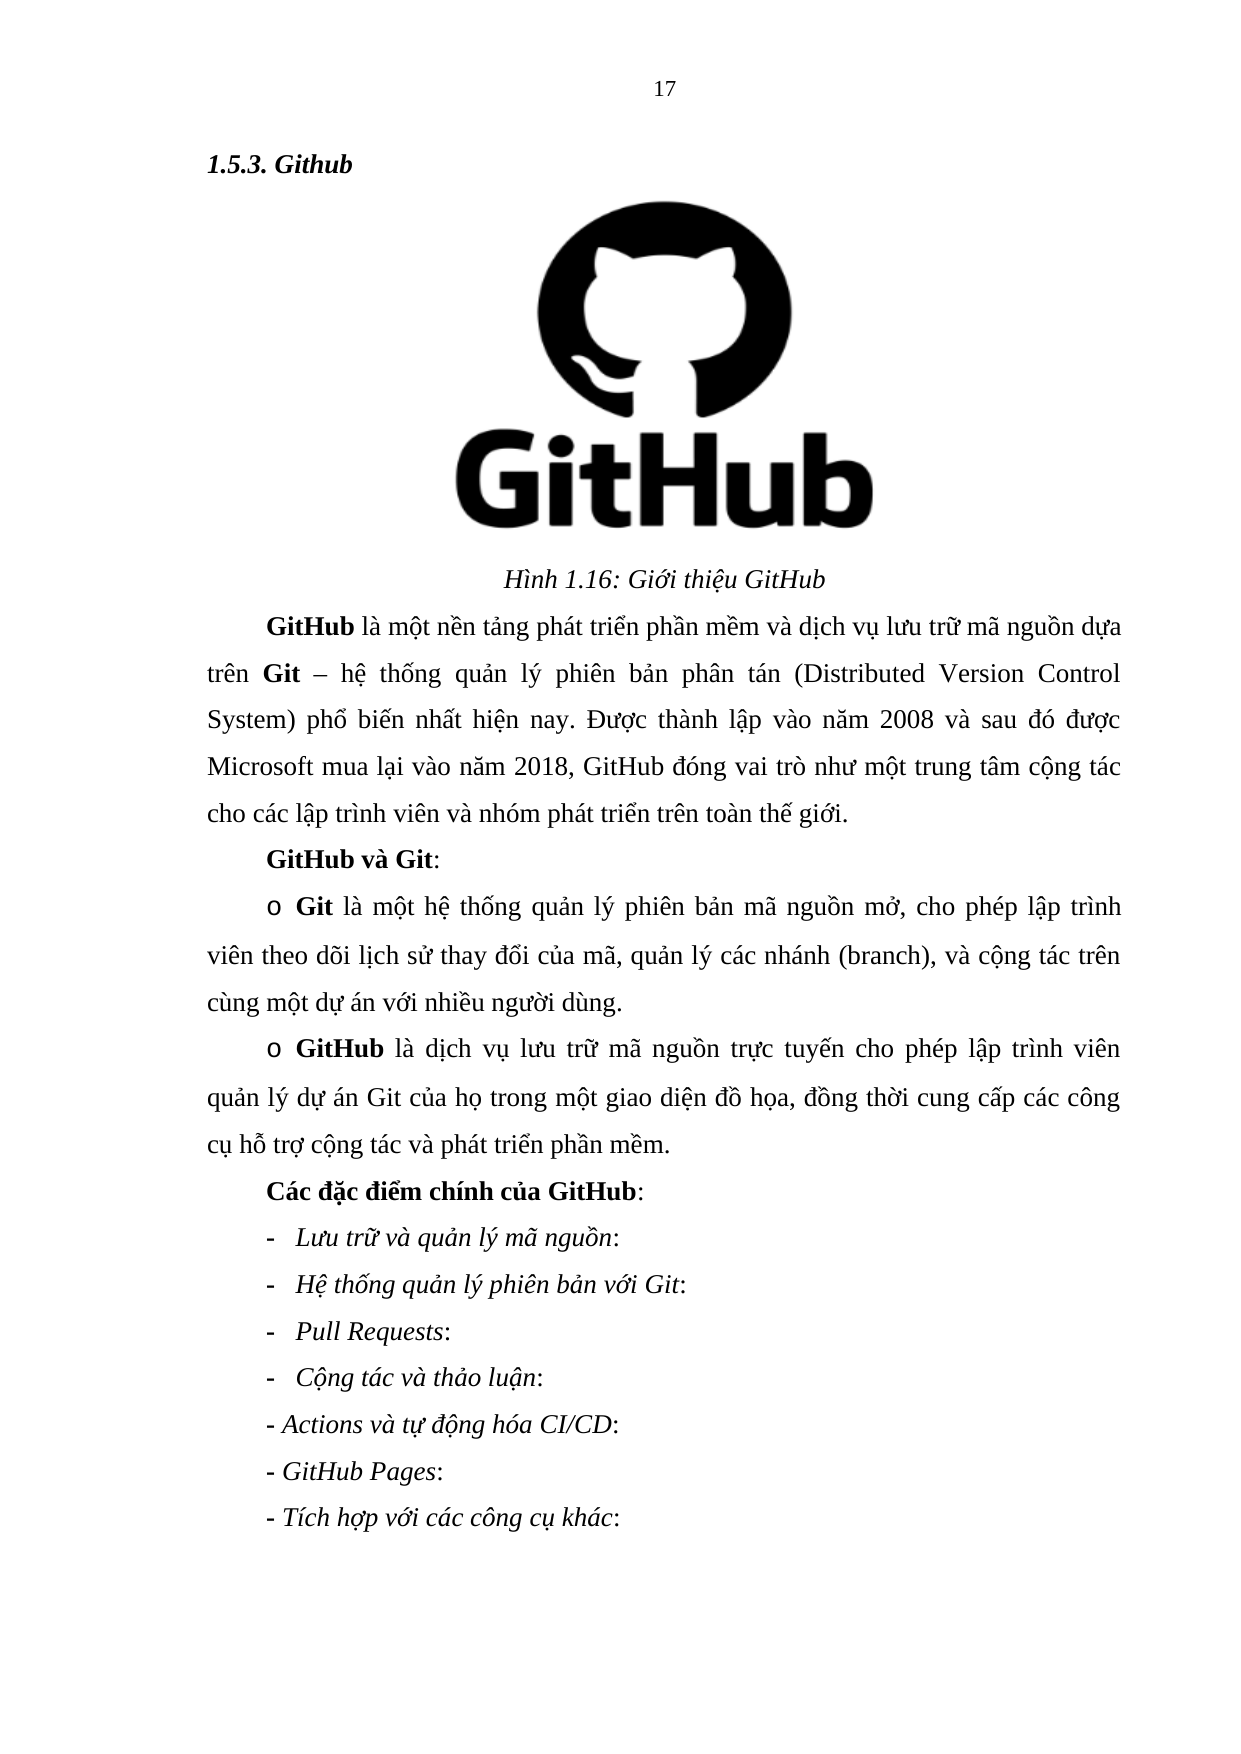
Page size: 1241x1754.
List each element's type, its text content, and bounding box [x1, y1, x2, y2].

picture [208, 194, 1121, 551]
text GitHub là một nền tảng phát triển phần mềm và dịch vụ lưu trữ mã nguồn dựa trên Git – hệ thống quản lý phiên bản phân tán (Distributed Version Control System) phổ biến nhất hiện nay. Được thành lập vào năm 2008 và sau đó được Microsoft mua lại vào năm 2018, GitHub đóng vai trò như một trung tâm cộng tác cho các lập trình viên và nhóm phát triển trên toàn thế giới. [207, 610, 1122, 828]
list Tích hợp với các công cụ khác: [207, 1501, 1122, 1532]
text Các đặc điểm chính của GitHub: [207, 1174, 1122, 1206]
text Hình 1.16: Giới thiệu GitHub [207, 563, 1122, 594]
list Actions và tự động hóa CI/CD: [207, 1408, 1122, 1439]
list GitHub Pages: [207, 1454, 1122, 1486]
subtitle 1.5.3. Github [207, 148, 1122, 179]
list Pull Requests: [207, 1314, 1122, 1346]
text GitHub và Git: [207, 843, 1122, 874]
list Lưu trữ và quản lý mã nguồn: [207, 1221, 1122, 1252]
list Cộng tác và thảo luận: [207, 1361, 1122, 1392]
list GitHub là dịch vụ lưu trữ mã nguồn trực tuyến cho phép lập trình viên quản lý dự án Git của họ trong một giao diện đồ họa, đồng thời cung cấp các công cụ hỗ trợ cộng tác và phát triển phần mềm. [207, 1032, 1122, 1159]
list Hệ thống quản lý phiên bản với Git: [207, 1268, 1122, 1299]
list Git là một hệ thống quản lý phiên bản mã nguồn mở, cho phép lập trình viên theo dõi lịch sử thay đổi của mã, quản lý các nhánh (branch), và cộng tác trên cùng một dự án với nhiều người dùng. [207, 890, 1122, 1017]
